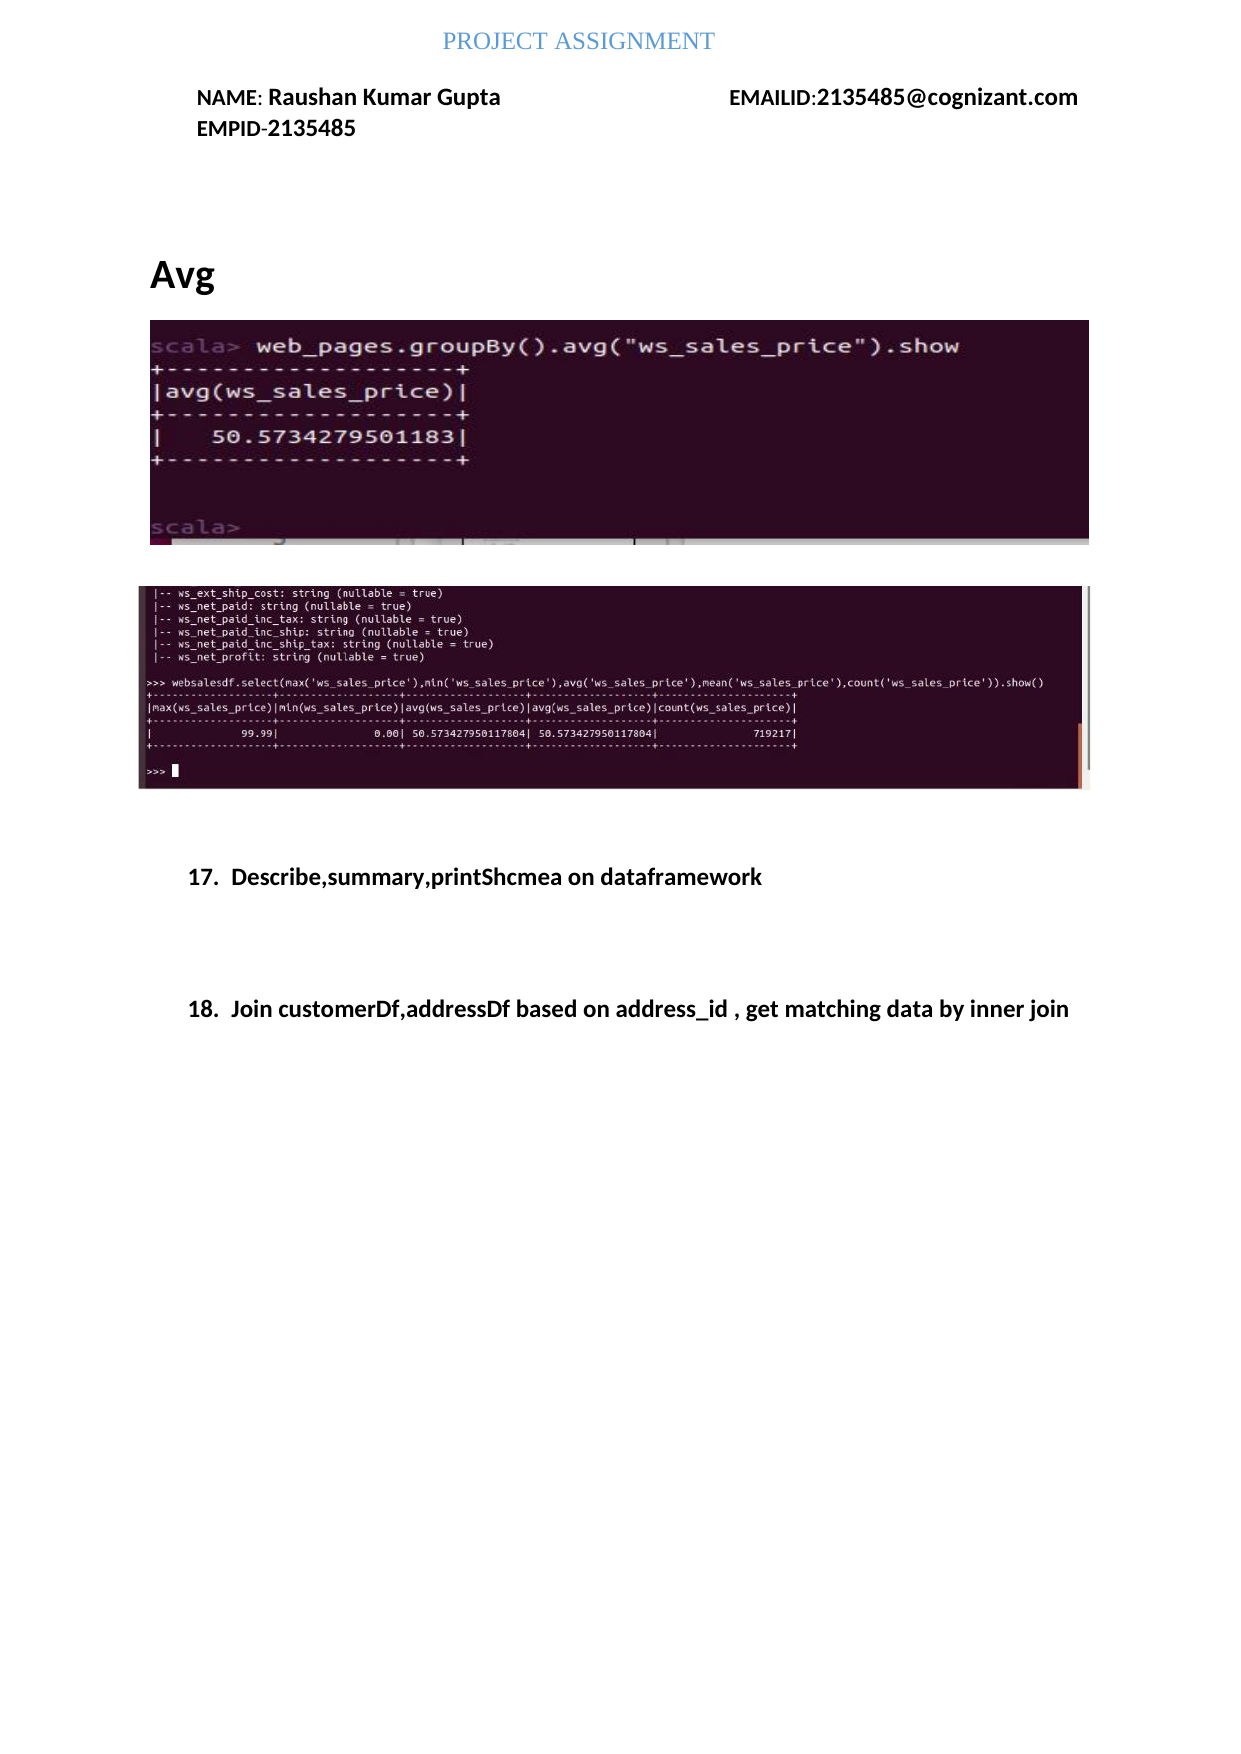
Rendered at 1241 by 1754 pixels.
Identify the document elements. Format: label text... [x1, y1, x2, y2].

picture [150, 320, 1089, 545]
list Describe,summary,printShcmea on dataframework [187, 861, 1090, 892]
picture [138, 586, 1091, 790]
text Avg [150, 248, 1090, 299]
list Join customerDf,addressDf based on address_id , get matching data by inner join [187, 993, 1090, 1024]
